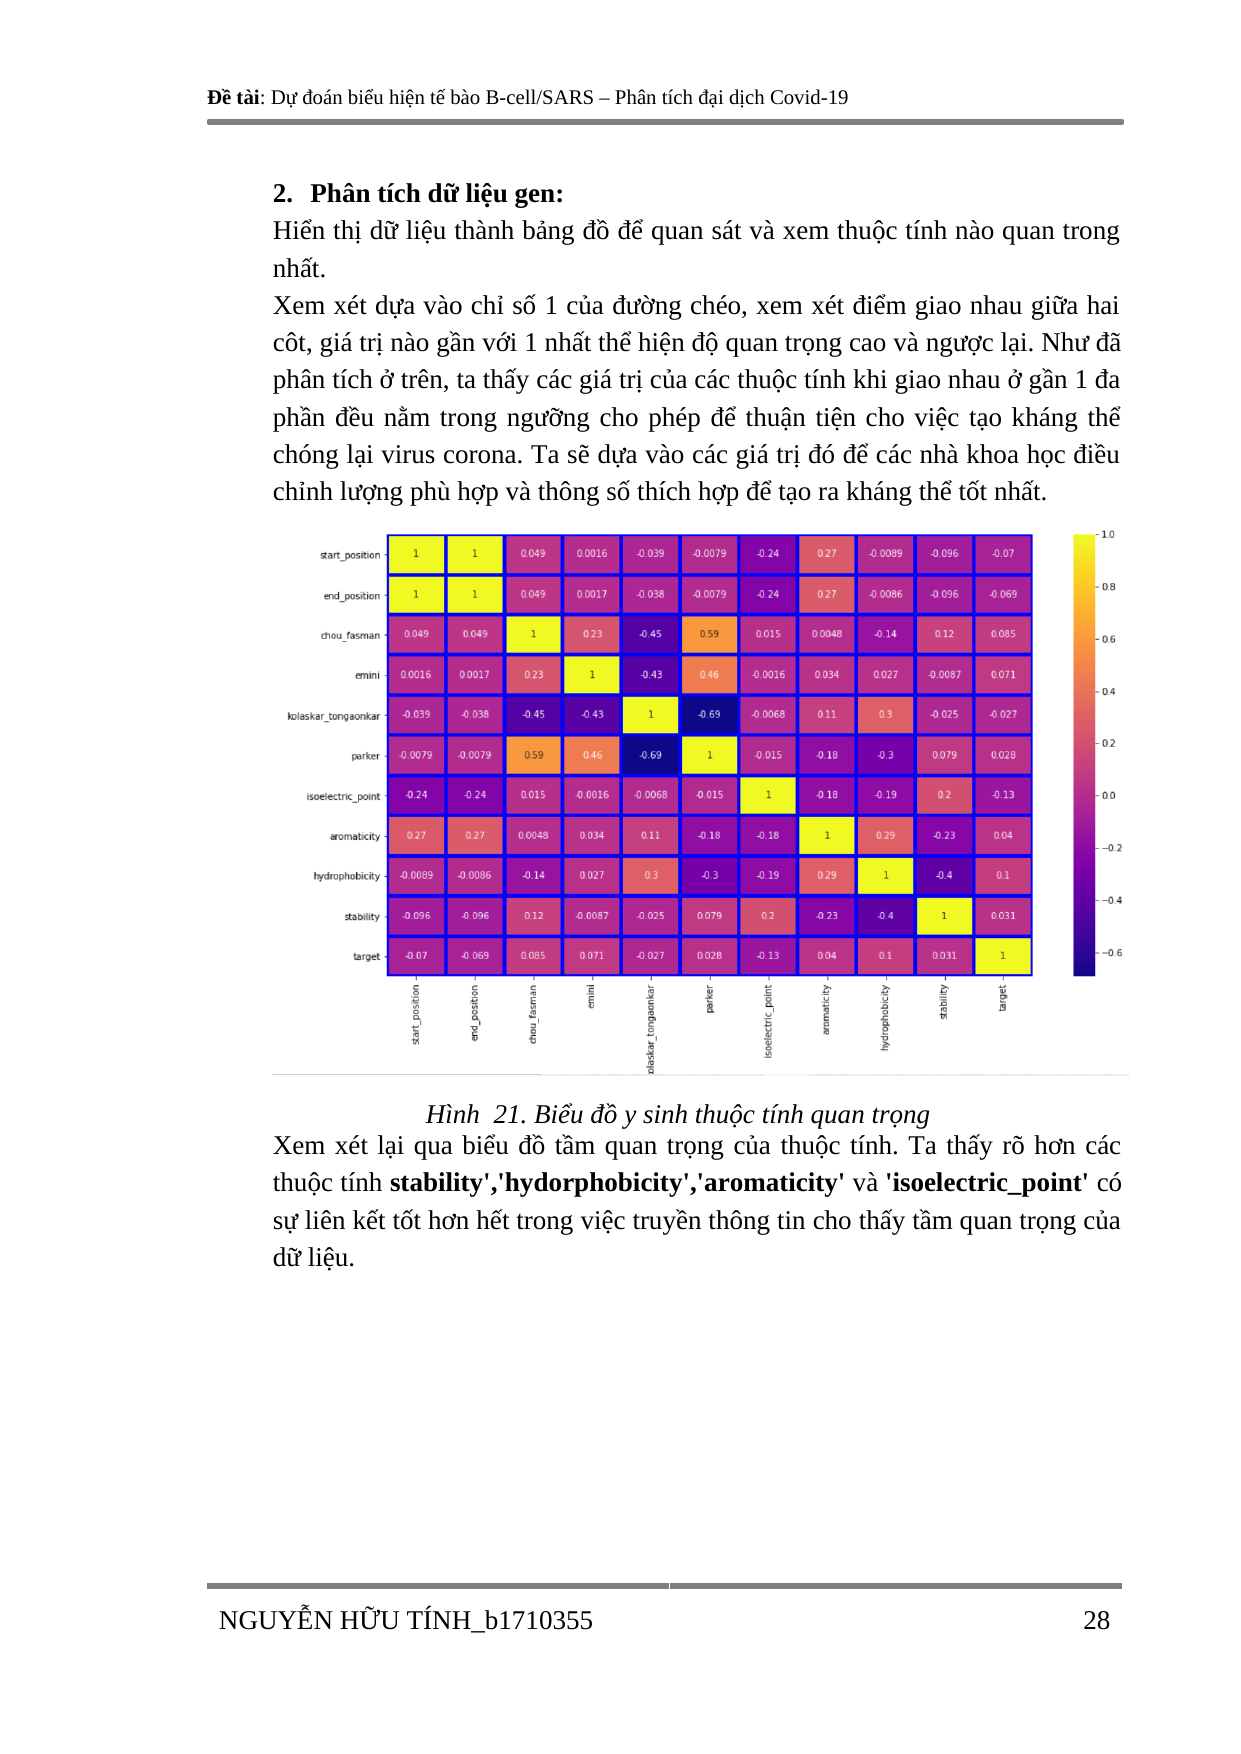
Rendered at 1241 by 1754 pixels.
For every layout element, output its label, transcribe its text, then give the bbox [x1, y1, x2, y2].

text Xem xét dựa vào chỉ số 1 của đường chéo, xem xét điểm giao nhau giữa hai côt, giá trị nào gần với 1 nhất thể hiện độ quan trọng cao và ngược lại. Như đã phân tích ở trên, ta thấy các giá trị của các thuộc tính khi giao nhau ở gần 1 đa phần đều nằm trong ngưỡng cho phép để thuận tiện cho việc tạo kháng thể chóng lại virus corona. Ta sẽ dựa vào các giá trị đó để các nhà khoa học điều chỉnh lượng phù hợp và thông số thích hợp để tạo ra kháng thể tốt nhất. [273, 289, 1122, 507]
text Hình 21. Biểu đồ y sinh thuộc tính quan trọng [207, 1098, 1122, 1129]
subtitle Phân tích dữ liệu gen: [273, 177, 1122, 208]
text Xem xét lại qua biểu đồ tầm quan trọng của thuộc tính. Ta thấy rõ hơn các thuộc tính stability','hydorphobicity','aromaticity' và 'isoelectric_point' có sự liên kết tốt hơn hết trong việc truyền thông tin cho thấy tầm quan trọng của dữ liệu. [273, 1129, 1122, 1272]
text Hiển thị dữ liệu thành bảng đồ để quan sát và xem thuộc tính nào quan trong nhất. [273, 214, 1122, 283]
picture [272, 529, 1129, 1076]
